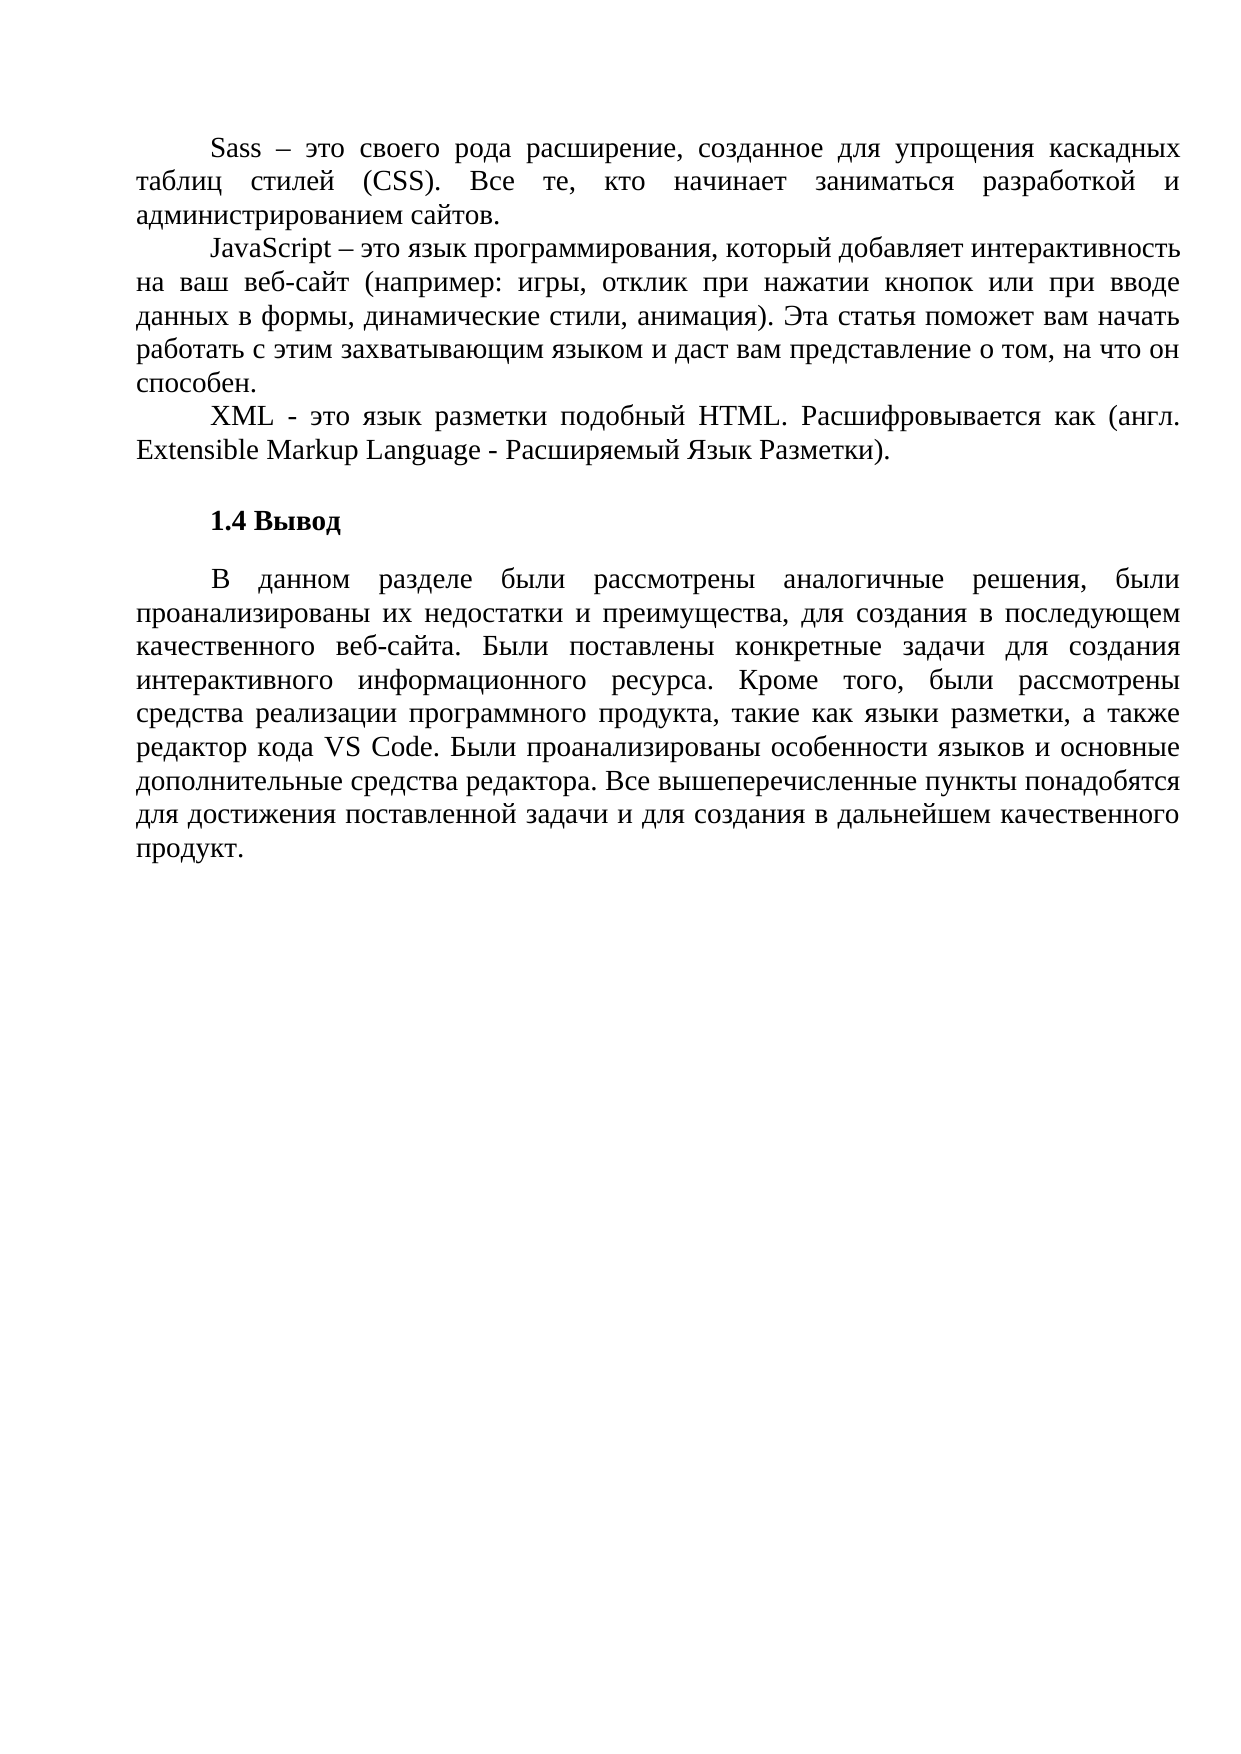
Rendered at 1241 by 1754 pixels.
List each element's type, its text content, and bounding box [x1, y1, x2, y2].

subtitle 1.4 Вывод [136, 503, 1181, 536]
text Sass – это своего рода расширение, созданное для упрощения каскадных таблиц стилей (CSS). Все те, кто начинает заниматься разработкой и администрированием сайтов. [136, 130, 1181, 231]
text XML - это язык разметки подобный HTML. Расшифровывается как (англ. Extensible Markup Language - Расширяемый Язык Разметки). [136, 398, 1181, 465]
text JavaScript – это язык программирования, который добавляет интерактивность на ваш веб-сайт (например: игры, отклик при нажатии кнопок или при вводе данных в формы, динамические стили, анимация). Эта статья поможет вам начать работать с этим захватывающим языком и даст вам представление о том, на что он способен. [136, 231, 1181, 398]
text В данном разделе были рассмотрены аналогичные решения, были проанализированы их недостатки и преимущества, для создания в последующем качественного веб-сайта. Были поставлены конкретные задачи для создания интерактивного информационного ресурса. Кроме того, были рассмотрены средства реализации программного продукта, такие как языки разметки, а также редактор кода VS Code. Были проанализированы особенности языков и основные дополнительные средства редактора. Все вышеперечисленные пункты понадобятся для достижения поставленной задачи и для создания в дальнейшем качественного продукт. [136, 561, 1181, 863]
